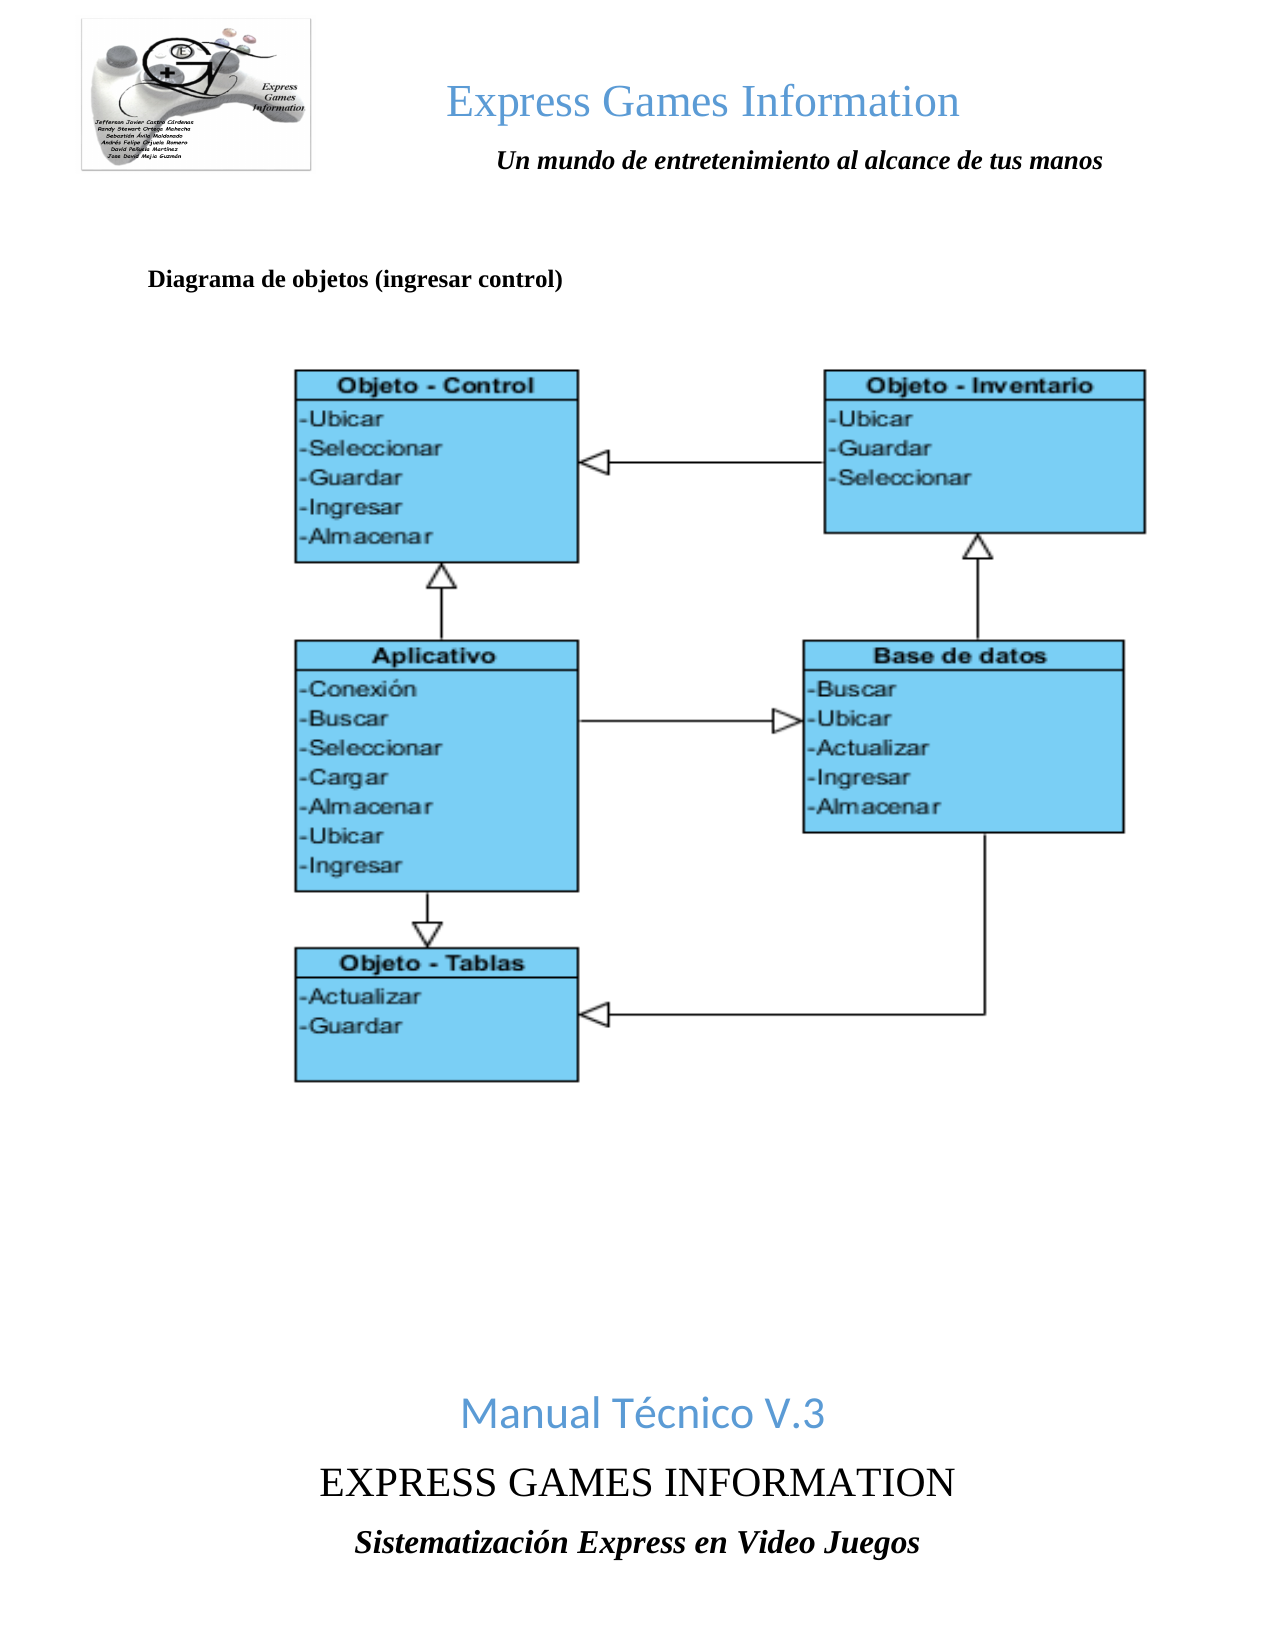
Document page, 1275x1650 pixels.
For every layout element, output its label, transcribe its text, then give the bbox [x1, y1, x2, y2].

subtitle Diagrama de objetos (ingresar control) [148, 264, 1127, 293]
picture [147, 322, 1236, 1163]
picture [75, 15, 316, 174]
